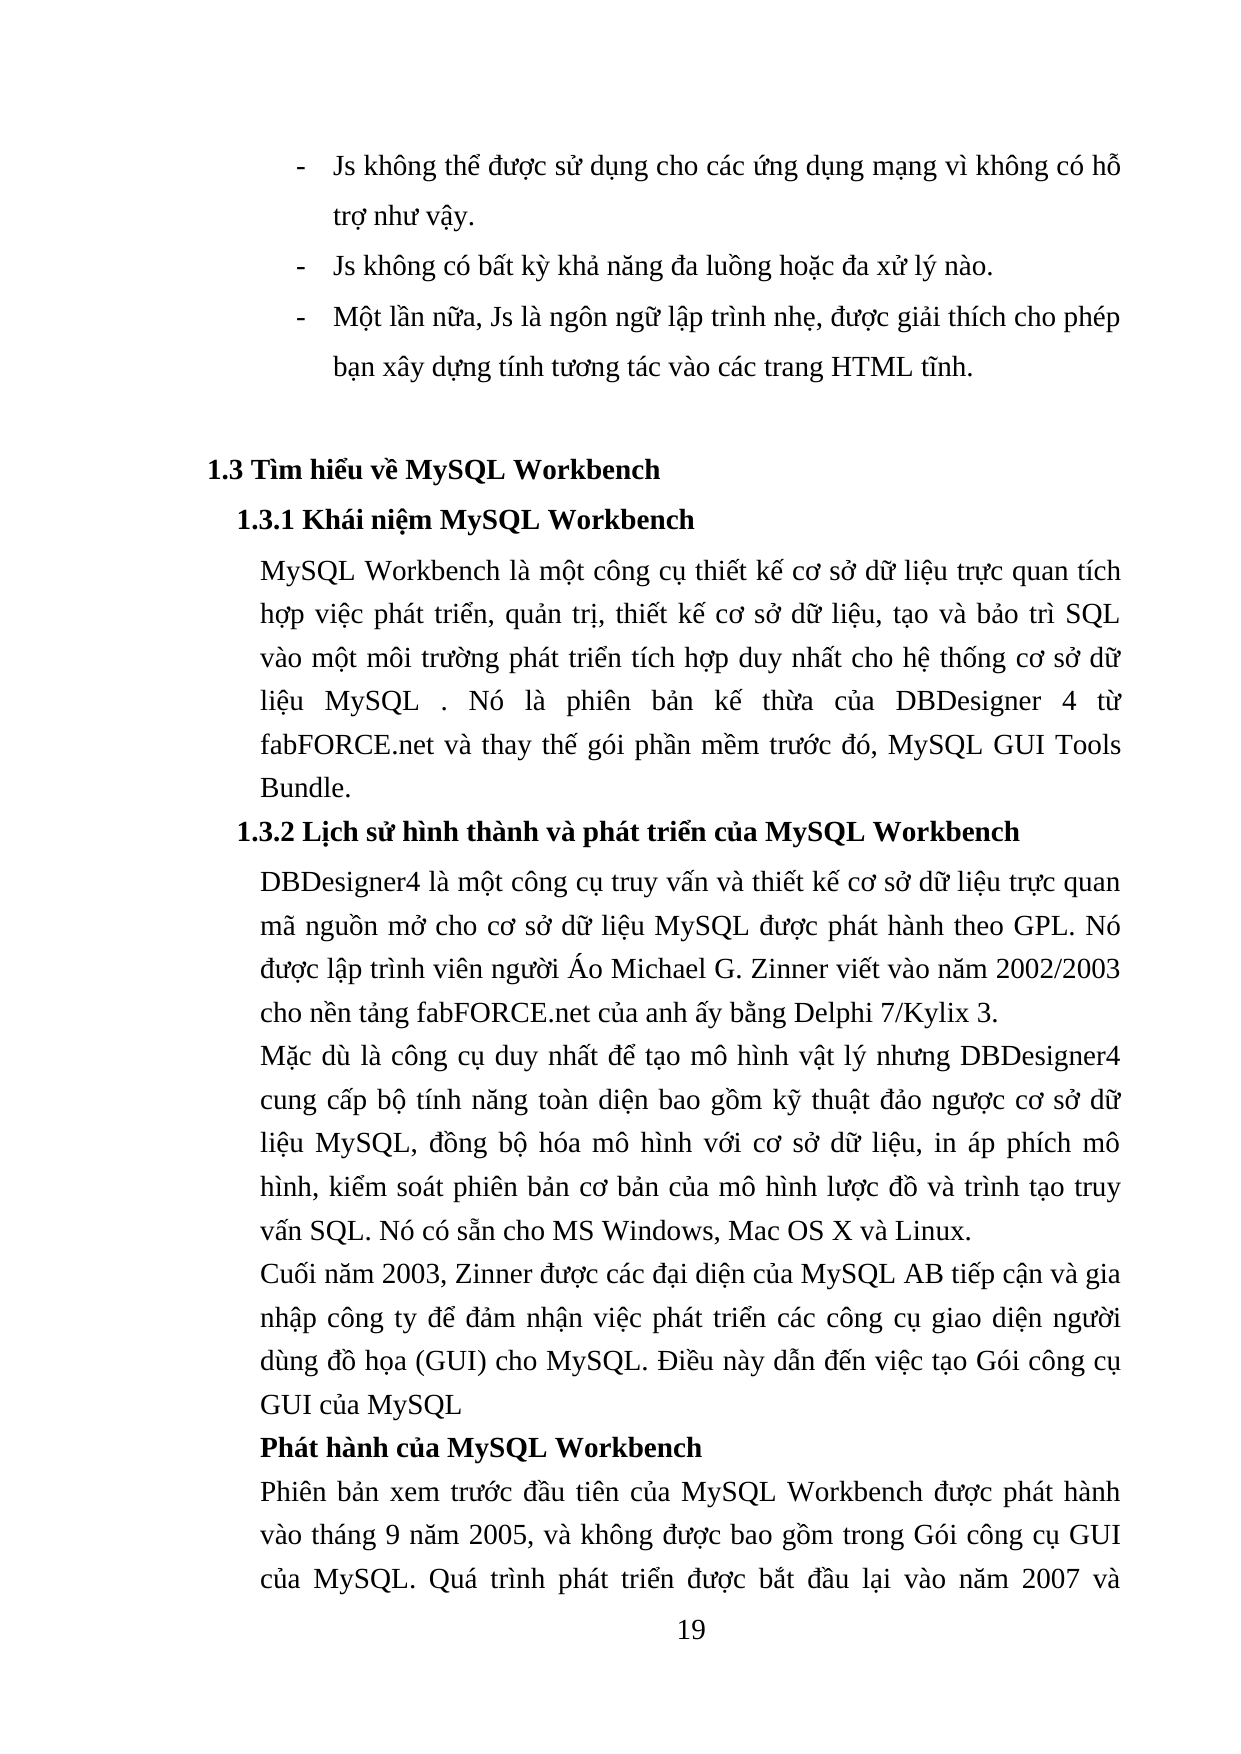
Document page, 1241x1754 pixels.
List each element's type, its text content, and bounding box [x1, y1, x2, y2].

text Mặc dù là công cụ duy nhất để tạo mô hình vật lý nhưng DBDesigner4 cung cấp bộ tính năng toàn diện bao gồm kỹ thuật đảo ngược cơ sở dữ liệu MySQL, đồng bộ hóa mô hình với cơ sở dữ liệu, in áp phích mô hình, kiểm soát phiên bản cơ bản của mô hình lược đồ và trình tạo truy vấn SQL. Nó có sẵn cho MS Windows, Mac OS X và Linux. [260, 1038, 1122, 1246]
text DBDesigner4 là một công cụ truy vấn và thiết kế cơ sở dữ liệu trực quan mã nguồn mở cho cơ sở dữ liệu MySQL được phát hành theo GPL. Nó được lập trình viên người Áo Michael G. Zinner viết vào năm 2002/2003 cho nền tảng fabFORCE.net của anh ấy bằng Delphi 7/Kylix 3. [260, 864, 1122, 1028]
text MySQL Workbench là một công cụ thiết kế cơ sở dữ liệu trực quan tích hợp việc phát triển, quản trị, thiết kế cơ sở dữ liệu, tạo và bảo trì SQL vào một môi trường phát triển tích hợp duy nhất cho hệ thống cơ sở dữ liệu MySQL . Nó là phiên bản kế thừa của DBDesigner 4 từ fabFORCE.net và thay thế gói phần mềm trước đó, MySQL GUI Tools Bundle. [260, 553, 1122, 804]
subtitle 1.3.1 Khái niệm MySQL Workbench [236, 502, 1122, 536]
text Phát hành của MySQL Workbench [260, 1430, 1122, 1464]
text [260, 1474, 1122, 1594]
list Js không thể được sử dụng cho các ứng dụng mạng vì không có hỗ trợ như vậy. [296, 148, 1122, 232]
list Js không có bất kỳ khả năng đa luồng hoặc đa xử lý nào. [296, 248, 1122, 282]
list Một lần nữa, Js là ngôn ngữ lập trình nhẹ, được giải thích cho phép bạn xây dựng tính tương tác vào các trang HTML tĩnh. [296, 299, 1122, 382]
subtitle 1.3 Tìm hiểu về MySQL Workbench [207, 452, 1122, 486]
subtitle 1.3.2 Lịch sử hình thành và phát triển của MySQL Workbench [236, 814, 1122, 847]
text Cuối năm 2003, Zinner được các đại diện của MySQL AB tiếp cận và gia nhập công ty để đảm nhận việc phát triển các công cụ giao diện người dùng đồ họa (GUI) cho MySQL. Điều này dẫn đến việc tạo Gói công cụ GUI của MySQL [260, 1256, 1122, 1420]
